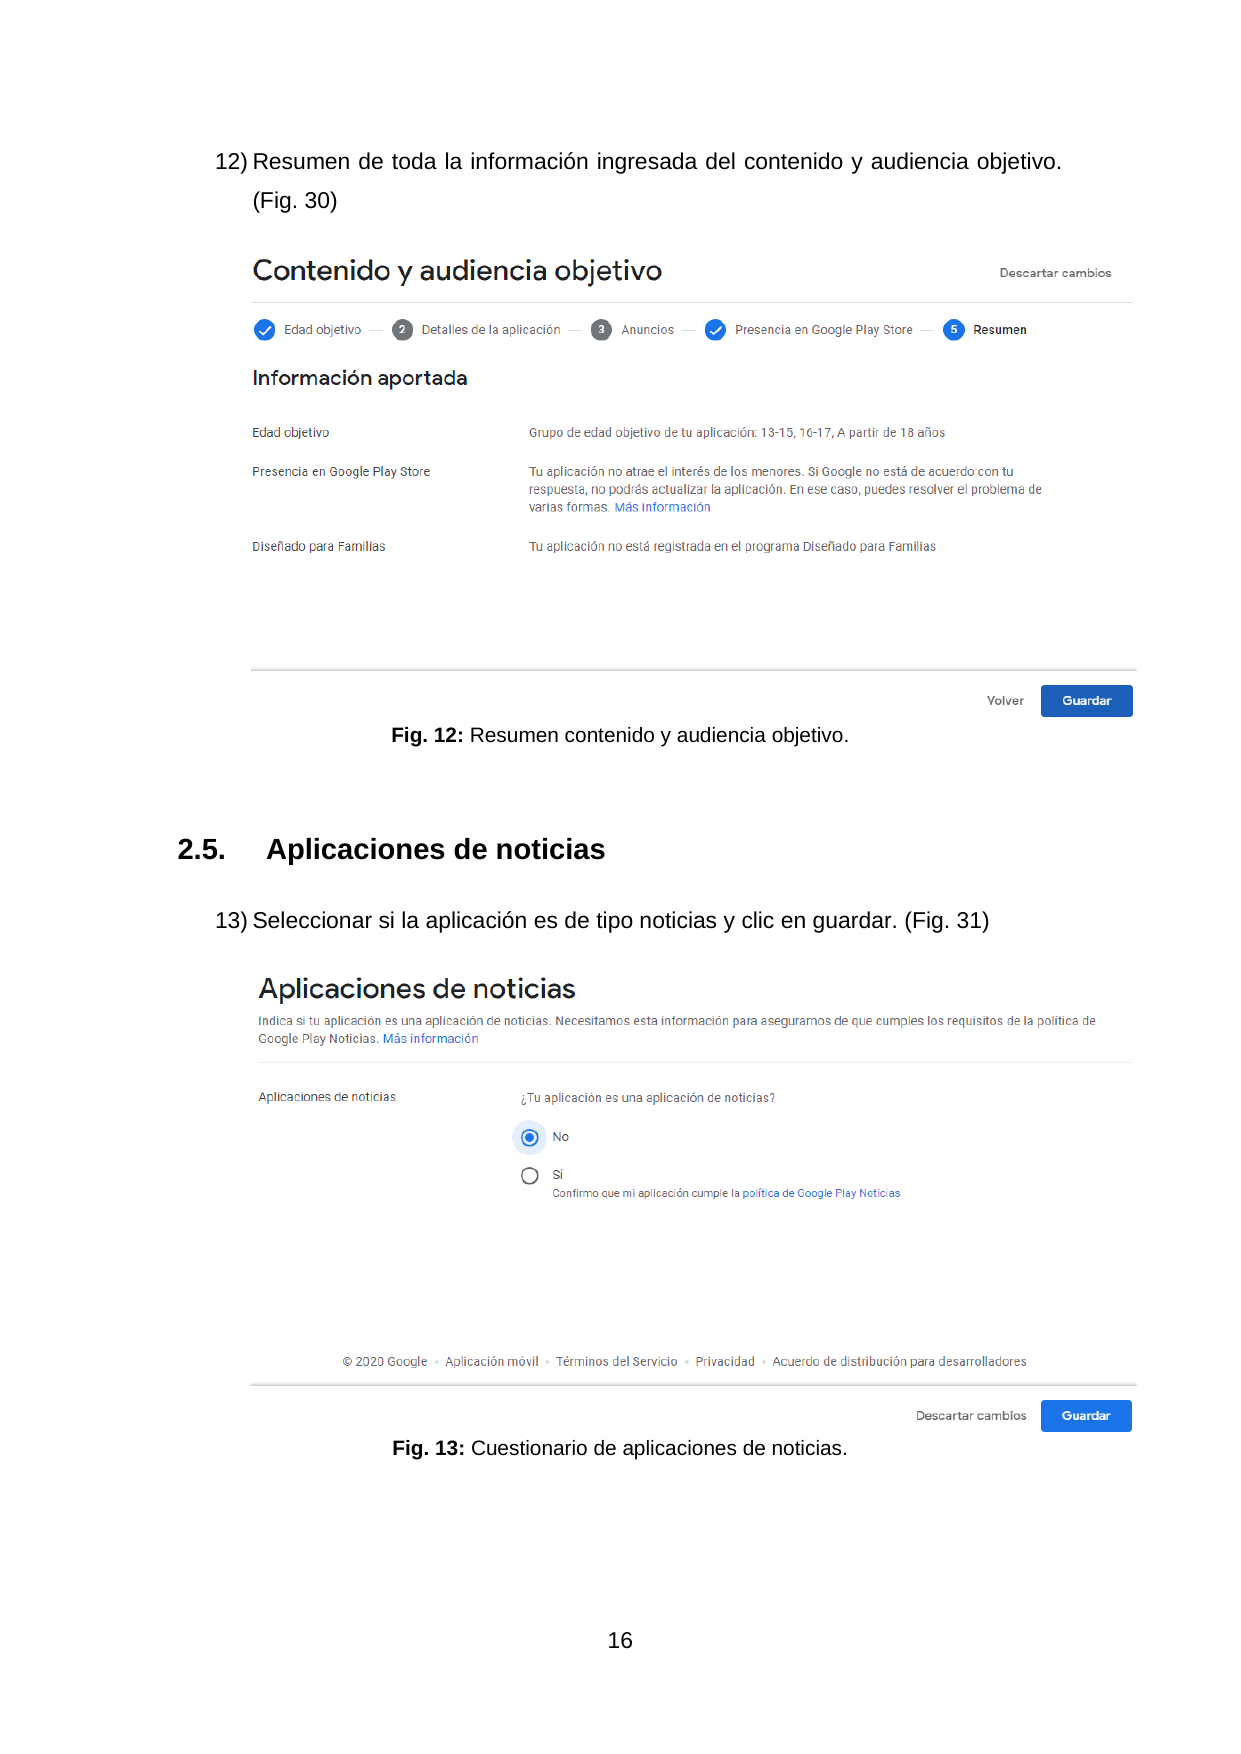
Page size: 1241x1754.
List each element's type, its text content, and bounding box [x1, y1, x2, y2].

picture [251, 251, 1137, 723]
subtitle Aplicaciones de noticias [177, 832, 1063, 866]
list Seleccionar si la aplicación es de tipo noticias y clic en guardar. (Fig. 31) [215, 907, 1063, 934]
picture [251, 972, 1137, 1436]
list Resumen de toda la información ingresada del contenido y audiencia objetivo. (Fig. 30) [215, 148, 1063, 213]
